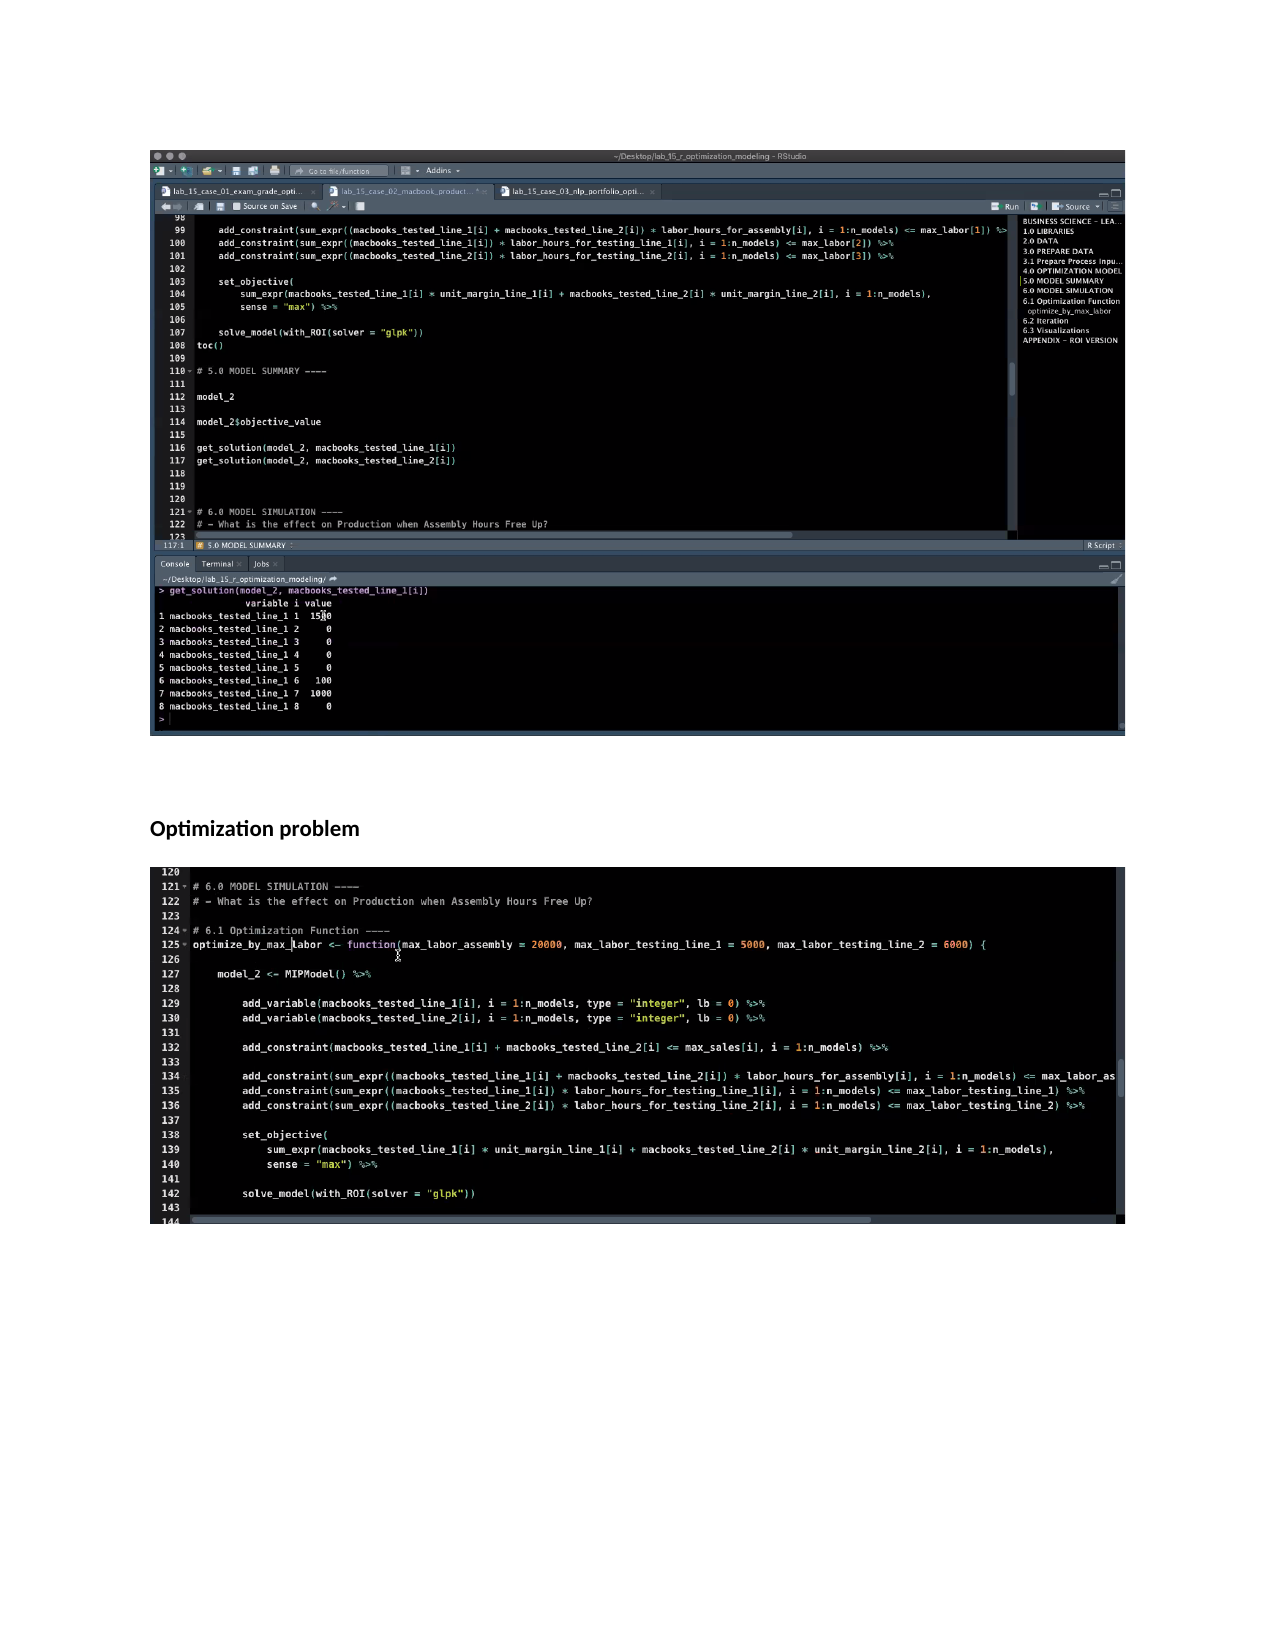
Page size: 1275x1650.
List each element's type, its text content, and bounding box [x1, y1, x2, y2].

picture [150, 867, 1125, 1224]
picture [150, 150, 1125, 736]
text Optimization problem [150, 814, 1125, 842]
